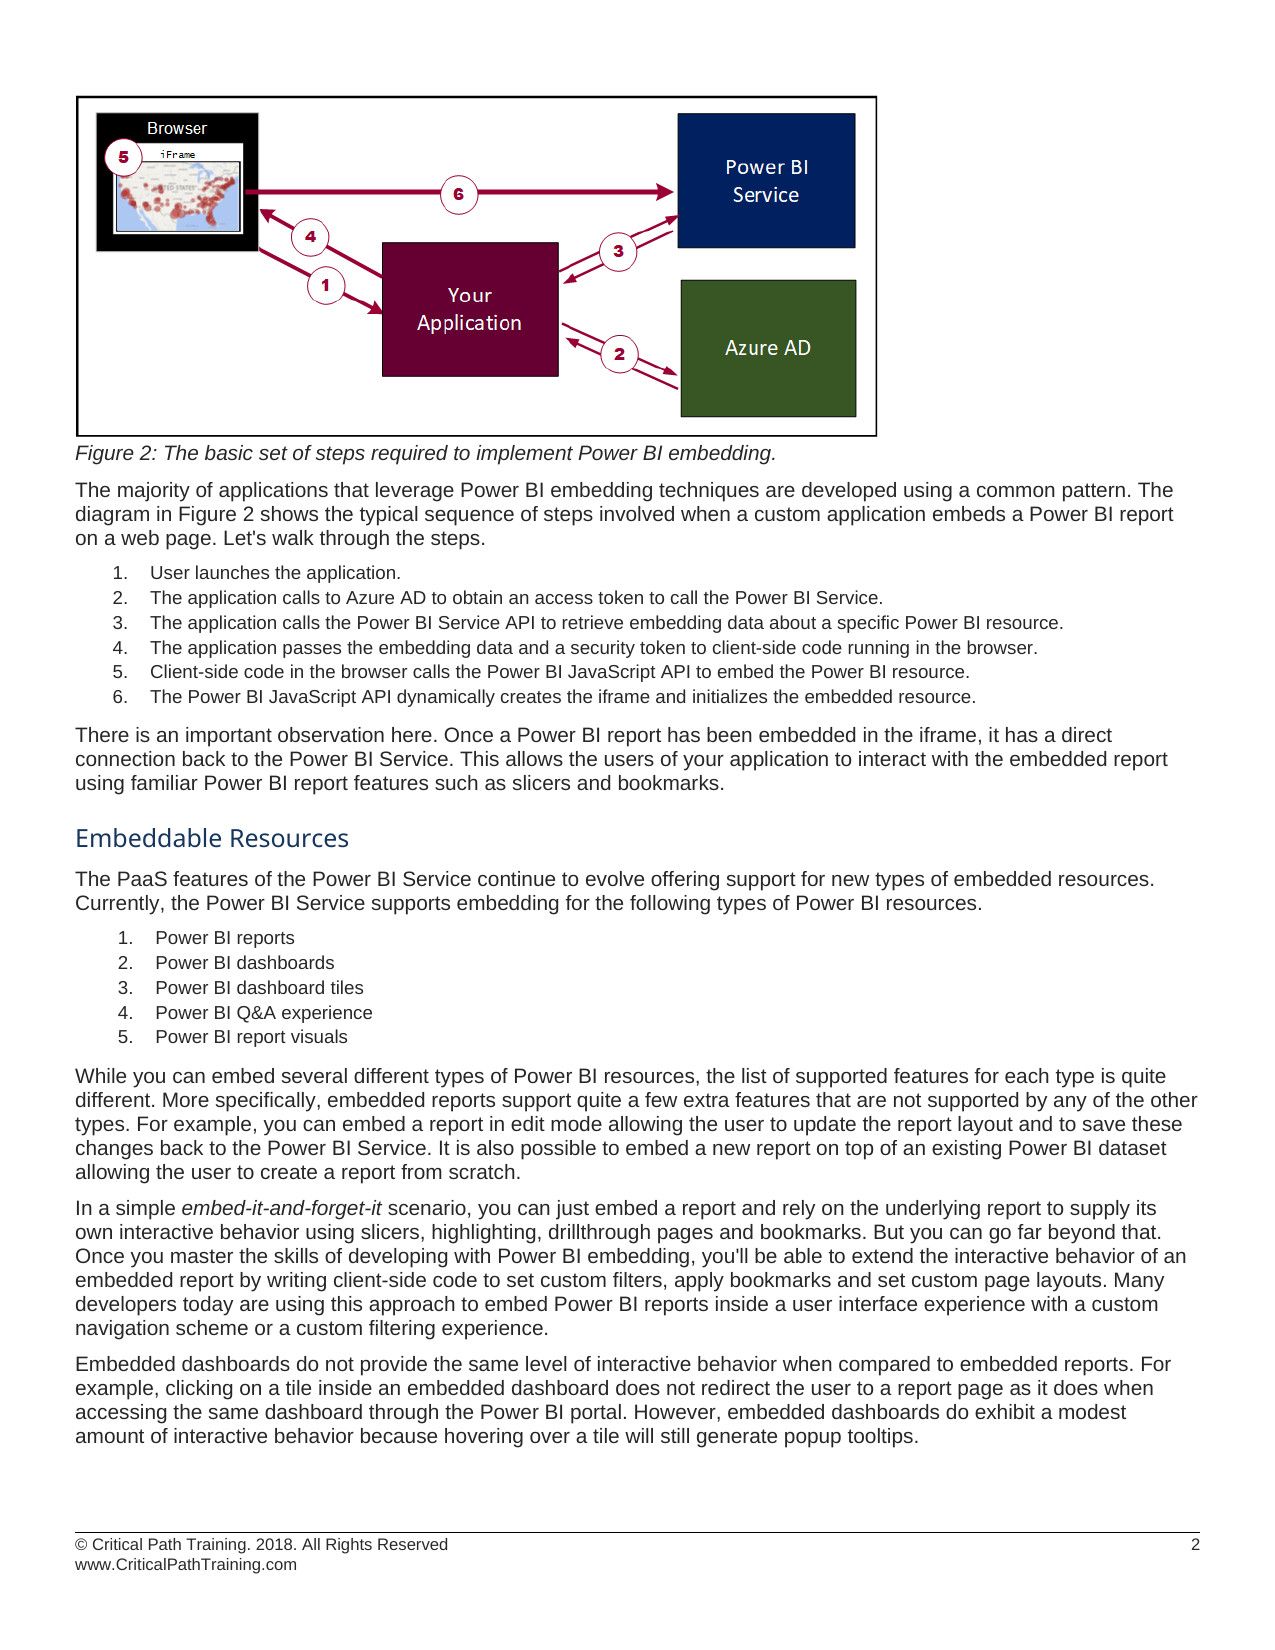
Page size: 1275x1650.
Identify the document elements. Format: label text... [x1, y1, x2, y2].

list User launches the application. [112, 562, 1200, 584]
picture [75, 95, 878, 437]
list Power BI dashboard tiles [118, 977, 1200, 998]
text Figure 2: The basic set of steps required to implement Power BI embedding. [75, 441, 1200, 465]
list The Power BI JavaScript API dynamically creates the iframe and initializes the embedded resource. [112, 686, 1200, 708]
list Power BI Q&A experience [118, 1002, 1200, 1023]
list Client-side code in the browser calls the Power BI JavaScript API to embed the Power BI resource. [112, 661, 1200, 683]
list The application calls the Power BI Service API to retrieve embedding data about a specific Power BI resource. [112, 612, 1200, 633]
text The majority of applications that leverage Power BI embedding techniques are developed using a common pattern. The diagram in Figure 2 shows the typical sequence of steps involved when a custom application embeds a Power BI report on a web page. Let's walk through the steps. [75, 478, 1200, 549]
list The application passes the embedding data and a security token to client-side code running in the browser. [112, 636, 1200, 658]
text The PaaS features of the Power BI Service continue to evolve offering support for new types of embedded resources. Currently, the Power BI Service supports embedding for the following types of Power BI resources. [75, 867, 1200, 915]
list Power BI report visuals [118, 1026, 1200, 1048]
text There is an important observation here. Once a Power BI report has been embedded in the iframe, it has a direct connection back to the Power BI Service. This allows the users of your application to interact with the embedded report using familiar Power BI report features such as slicers and bookmarks. [75, 723, 1200, 795]
list The application calls to Azure AD to obtain an access token to call the Power BI Service. [112, 587, 1200, 608]
text In a simple embed-it-and-forget-it scenario, you can just embed a report and rely on the underlying report to supply its own interactive behavior using slicers, highlighting, drillthrough pages and bookmarks. But you can go far beyond that. Once you master the skills of developing with Power BI embedding, you'll be able to extend the interactive behavior of an embedded report by writing client-side code to set custom filters, apply bookmarks and set custom page layouts. Many developers today are using this approach to embed Power BI reports inside a user interface experience with a custom navigation scheme or a custom filtering experience. [75, 1196, 1200, 1340]
subtitle Embeddable Resources [75, 820, 1200, 854]
text While you can embed several different types of Power BI resources, the list of supported features for each type is quite different. More specifically, embedded reports support quite a few extra features that are not supported by any of the other types. For example, you can embed a report in edit mode allowing the user to update the report layout and to save these changes back to the Power BI Service. It is also possible to embed a new report on top of an existing Power BI dataset allowing the user to create a report from scratch. [75, 1064, 1200, 1183]
list Power BI dashboards [118, 952, 1200, 973]
text Embedded dashboards do not provide the same level of interactive behavior when compared to embedded reports. For example, clicking on a tile inside an embedded dashboard does not redirect the user to a report page as it does when accessing the same dashboard through the Power BI portal. However, embedded dashboards do exhibit a modest amount of interactive behavior because hovering over a tile will still generate popup tooltips. [75, 1352, 1200, 1448]
list Power BI reports [118, 927, 1200, 949]
